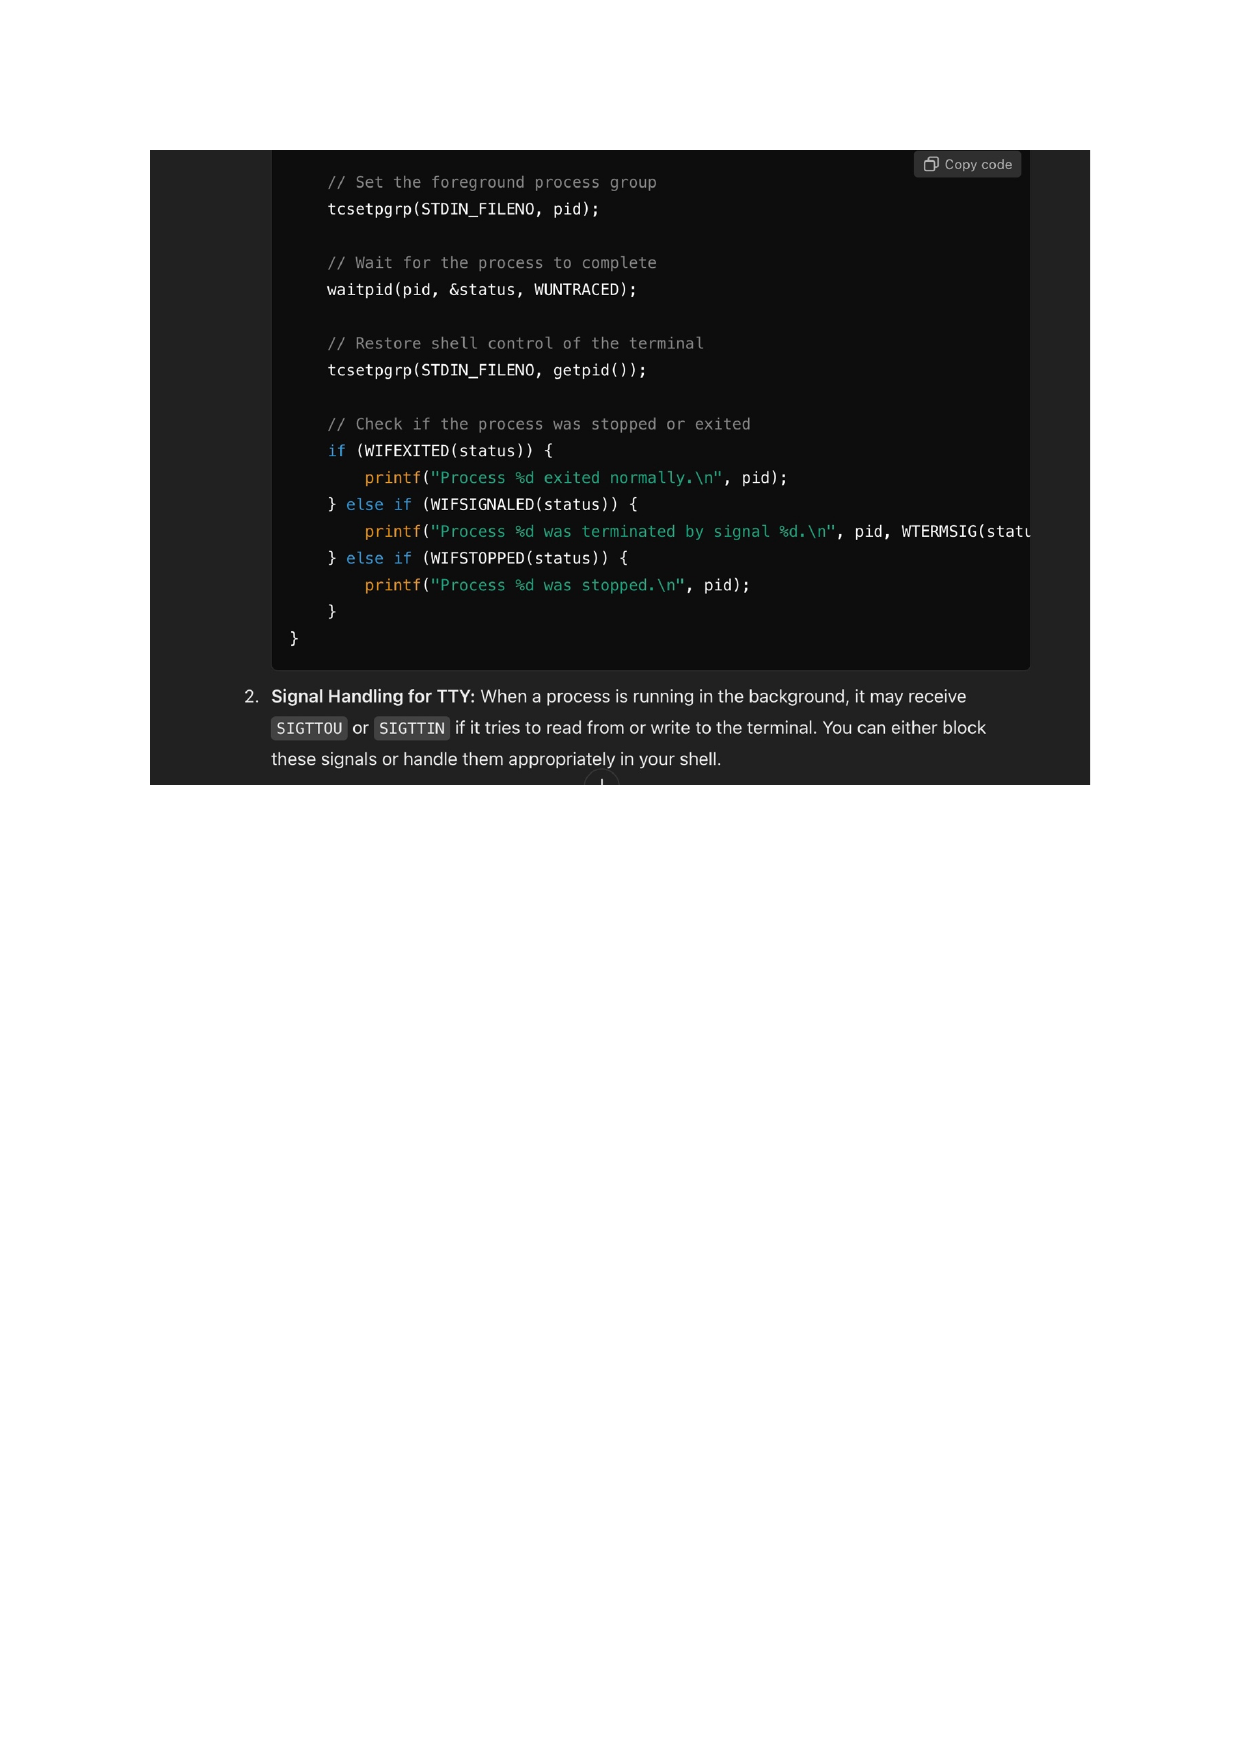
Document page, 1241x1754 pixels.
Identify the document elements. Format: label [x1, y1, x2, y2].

picture [150, 150, 1091, 785]
